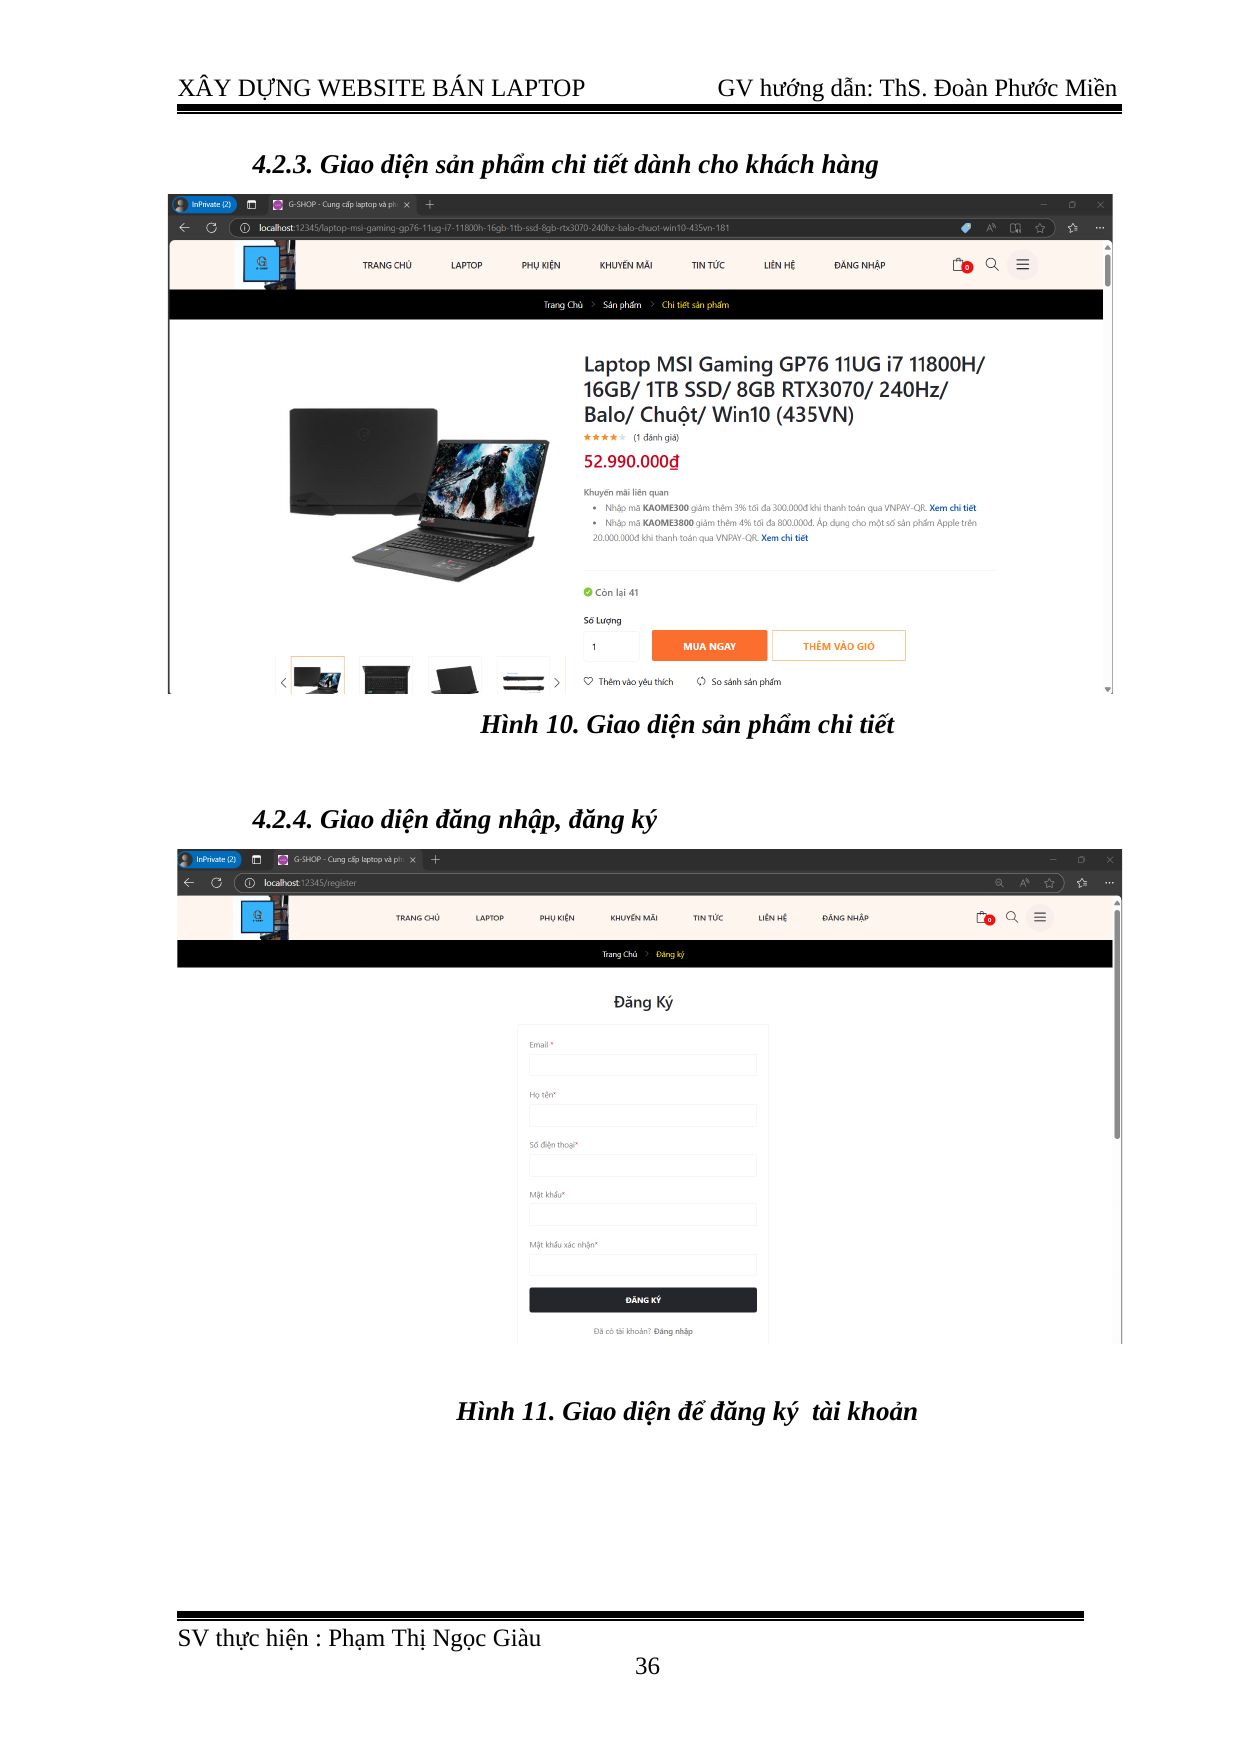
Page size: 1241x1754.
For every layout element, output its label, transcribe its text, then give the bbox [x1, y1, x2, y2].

picture [167, 194, 1113, 694]
text Hình 10. Giao diện sản phẩm chi tiết [177, 708, 1122, 739]
subtitle 4.2.3. Giao diện sản phẩm chi tiết dành cho khách hàng [177, 148, 1122, 179]
text Hình 11. Giao diện để đăng ký tài khoản [177, 1396, 1122, 1427]
subtitle 4.2.4. Giao diện đăng nhập, đăng ký [177, 803, 1122, 834]
picture [177, 849, 1123, 1344]
